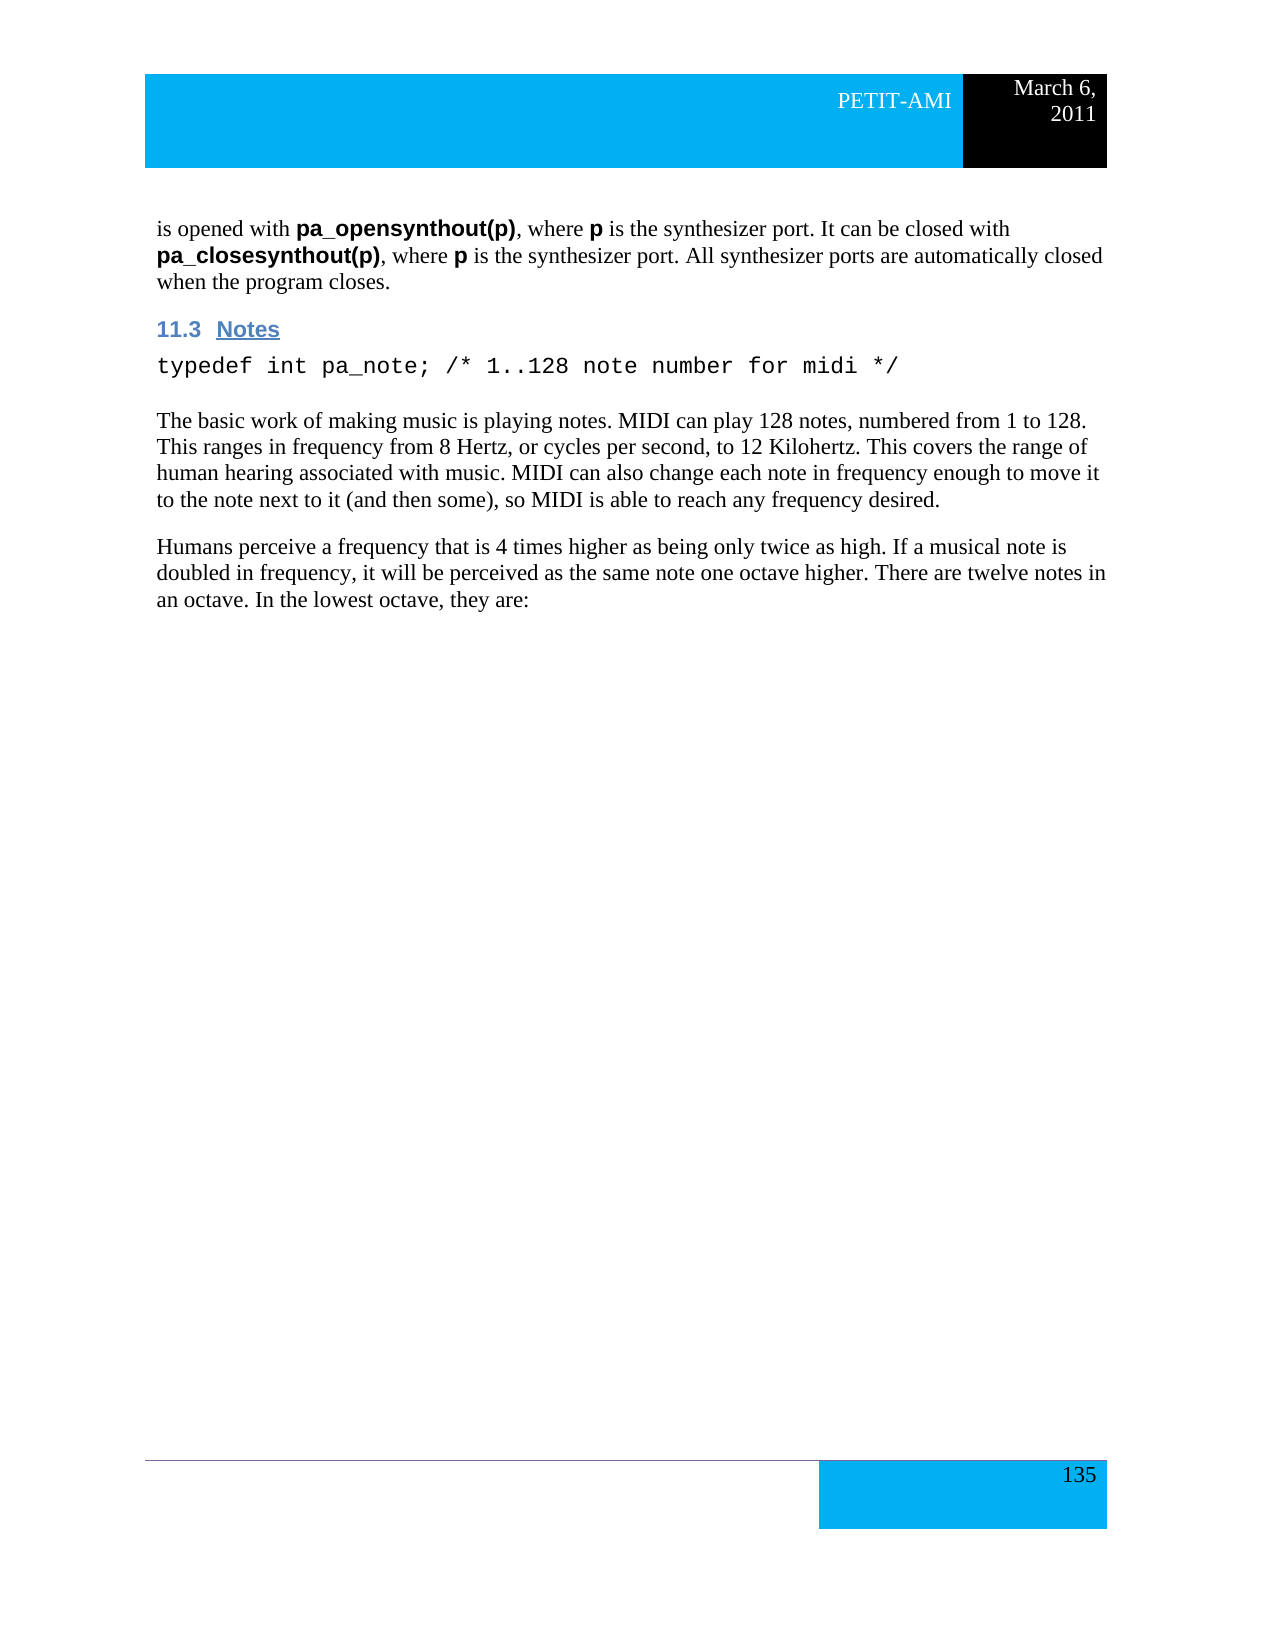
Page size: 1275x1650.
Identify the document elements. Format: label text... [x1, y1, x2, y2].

text The basic work of making music is playing notes. MIDI can play 128 notes, numbered from 1 to 128. This ranges in frequency from 8 Hertz, or cycles per second, to 12 Kilohertz. This covers the range of human hearing associated with music. MIDI can also change each note in frequency enough to move it to the note next to it (and then some), so MIDI is able to reach any frequency desired. [156, 407, 1118, 512]
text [156, 215, 1118, 295]
subtitle Notes [156, 316, 1118, 342]
text typedef int pa_note; /* 1..128 note number for midi */ [156, 354, 1118, 380]
text Humans perceive a frequency that is 4 times higher as being only twice as high. If a musical note is doubled in frequency, it will be perceived as the same note one octave higher. There are twelve notes in an octave. In the lowest octave, they are: [156, 533, 1118, 612]
